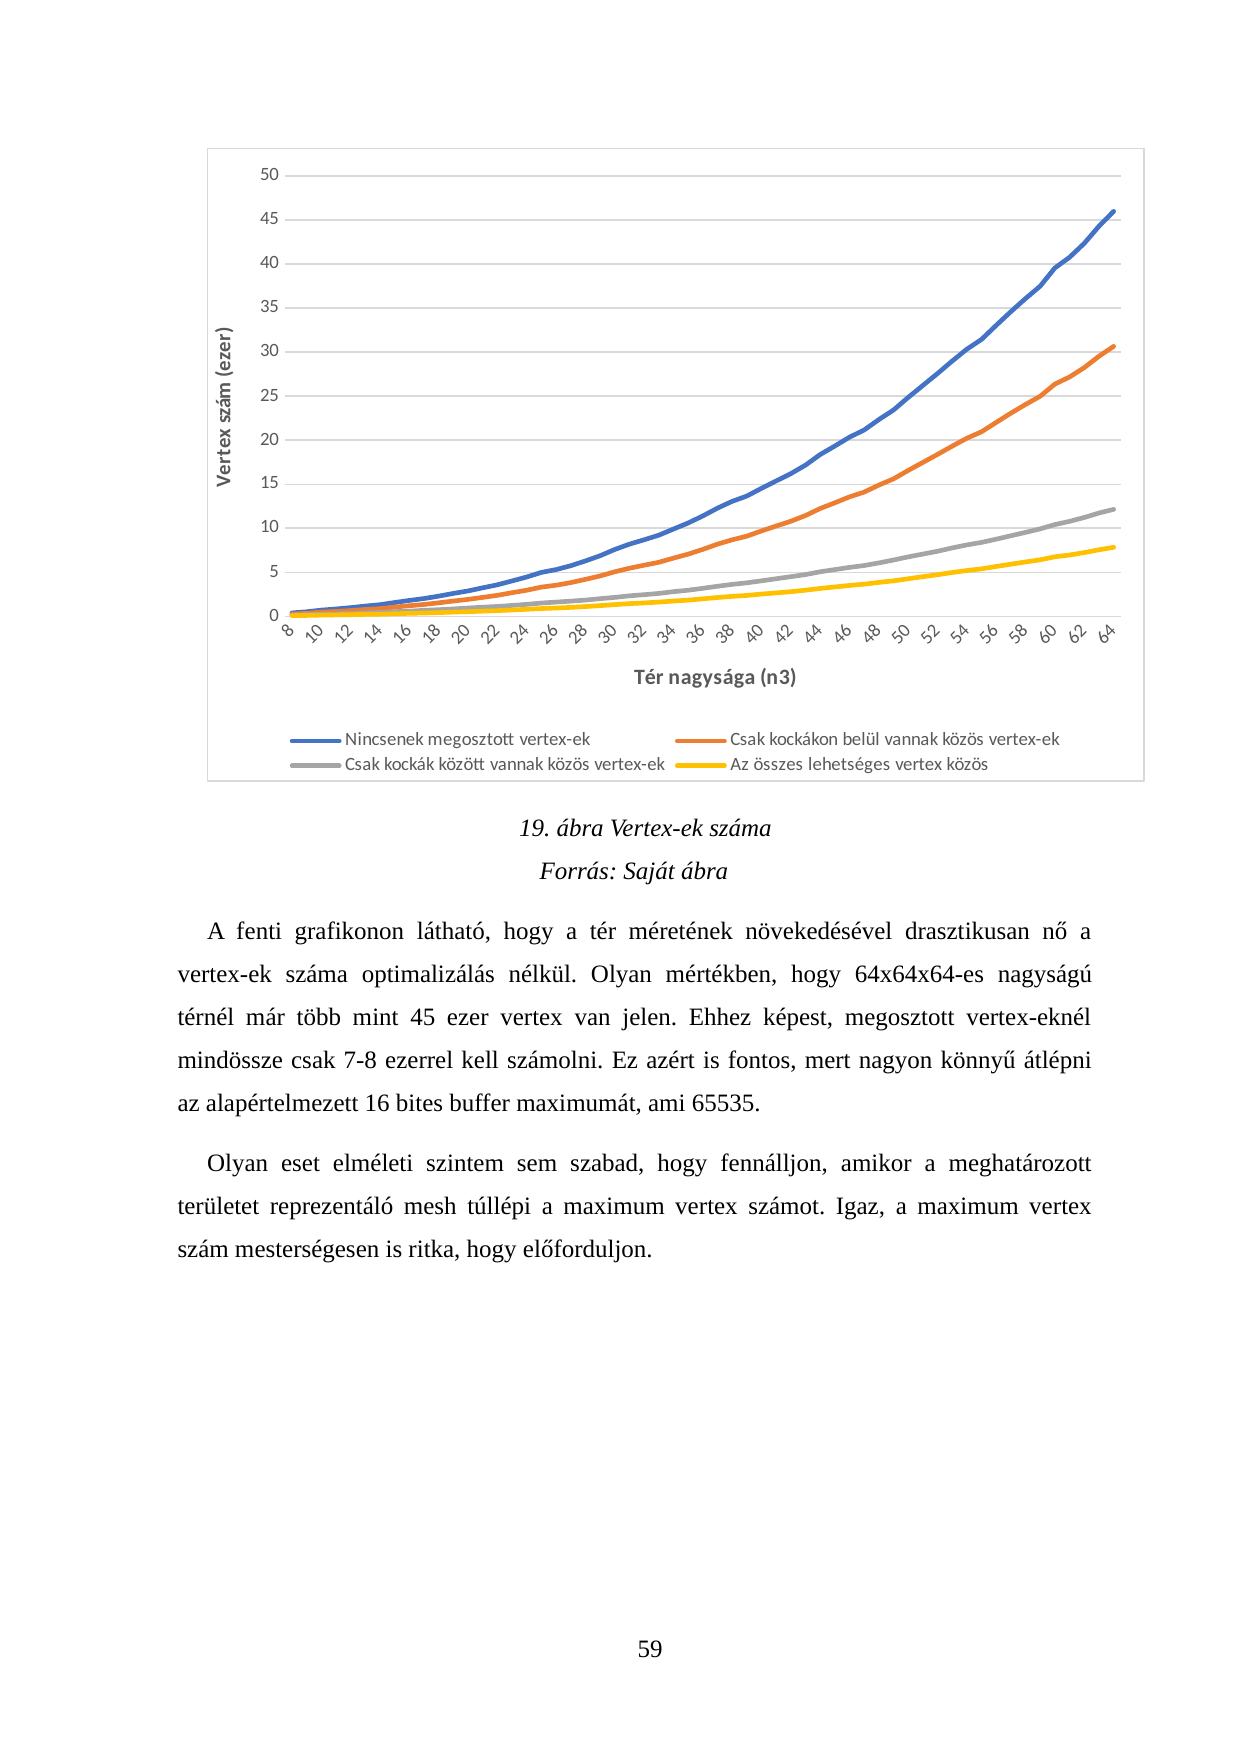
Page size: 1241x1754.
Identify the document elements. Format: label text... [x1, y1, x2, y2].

text A fenti grafikonon látható, hogy a tér méretének növekedésével drasztikusan nő a vertex-ek száma optimalizálás nélkül. Olyan mértékben, hogy 64x64x64-es nagyságú térnél már több mint 45 ezer vertex van jelen. Ehhez képest, megosztott vertex-eknél mindössze csak 7-8 ezerrel kell számolni. Ez azért is fontos, mert nagyon könnyű átlépni az alapértelmezett 16 bites buffer maximumát, ami 65535. [177, 916, 1092, 1117]
text Olyan eset elméleti szintem sem szabad, hogy fennálljon, amikor a meghatározott területet reprezentáló mesh túllépi a maximum vertex számot. Igaz, a maximum vertex szám mesterségesen is ritka, hogy előforduljon. [177, 1148, 1092, 1263]
text 19. ábra Vertex-ek száma Forrás: Saját ábra [177, 813, 1092, 885]
